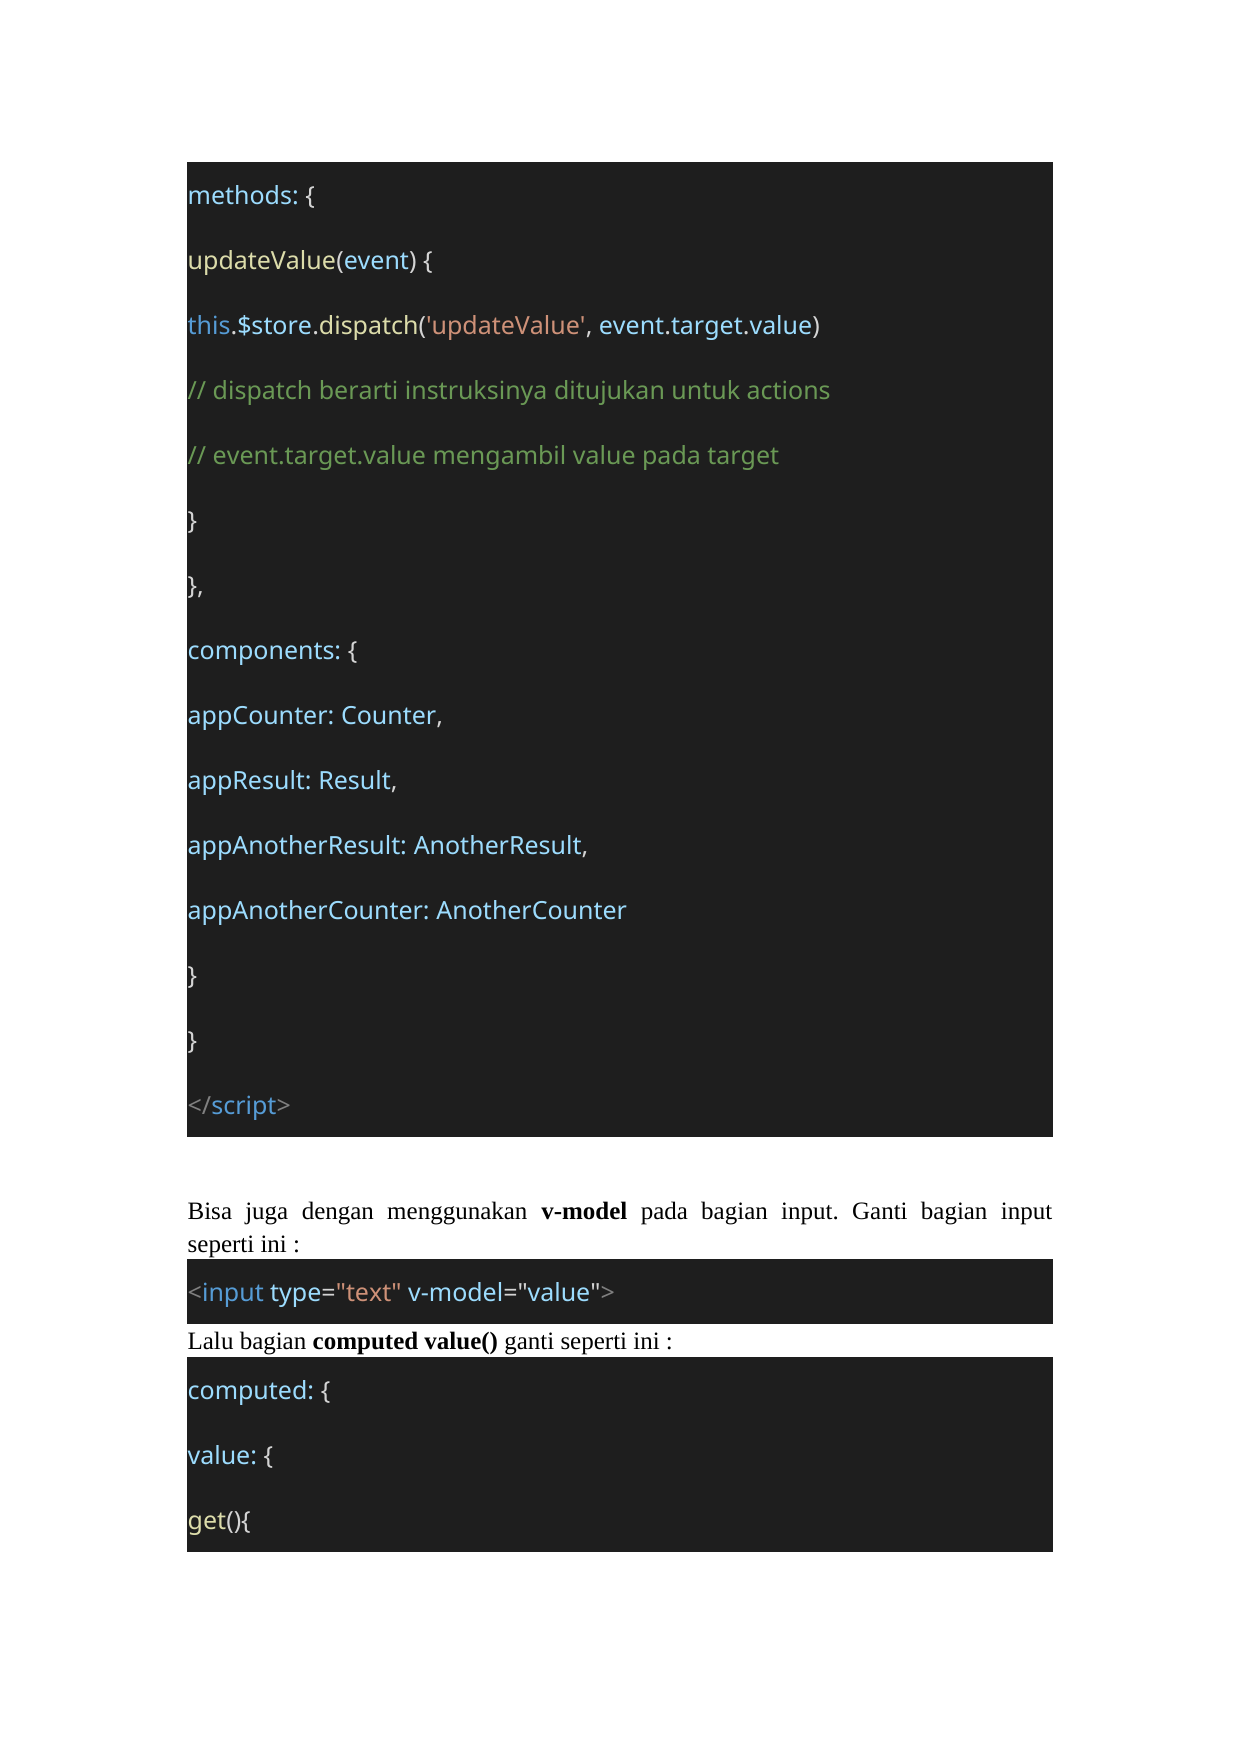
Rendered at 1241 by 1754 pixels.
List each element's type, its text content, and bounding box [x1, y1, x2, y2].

text <input type="text" v-model="value"> [187, 1259, 1053, 1324]
text // event.target.value mengambil value pada target [187, 422, 1053, 487]
list Lalu bagian computed value() ganti seperti ini : [187, 1324, 1053, 1357]
text value: { [187, 1422, 1053, 1487]
text appAnotherCounter: AnotherCounter [187, 877, 1053, 942]
text }, [187, 552, 1053, 617]
text // dispatch berarti instruksinya ditujukan untuk actions [187, 357, 1053, 422]
text appAnotherResult: AnotherResult, [187, 812, 1053, 877]
text methods: { [187, 162, 1053, 227]
text get(){ [187, 1487, 1053, 1552]
text } [187, 942, 1053, 1007]
text this.$store.dispatch('updateValue', event.target.value) [187, 292, 1053, 357]
text </script> [187, 1072, 1053, 1137]
text updateValue(event) { [187, 227, 1053, 292]
text appResult: Result, [187, 747, 1053, 812]
text components: { [187, 617, 1053, 682]
text } [187, 1007, 1053, 1072]
list Bisa juga dengan menggunakan v-model pada bagian input. Ganti bagian input seperti ini : [187, 1194, 1053, 1259]
text } [187, 487, 1053, 552]
text appCounter: Counter, [187, 682, 1053, 747]
text computed: { [187, 1357, 1053, 1422]
